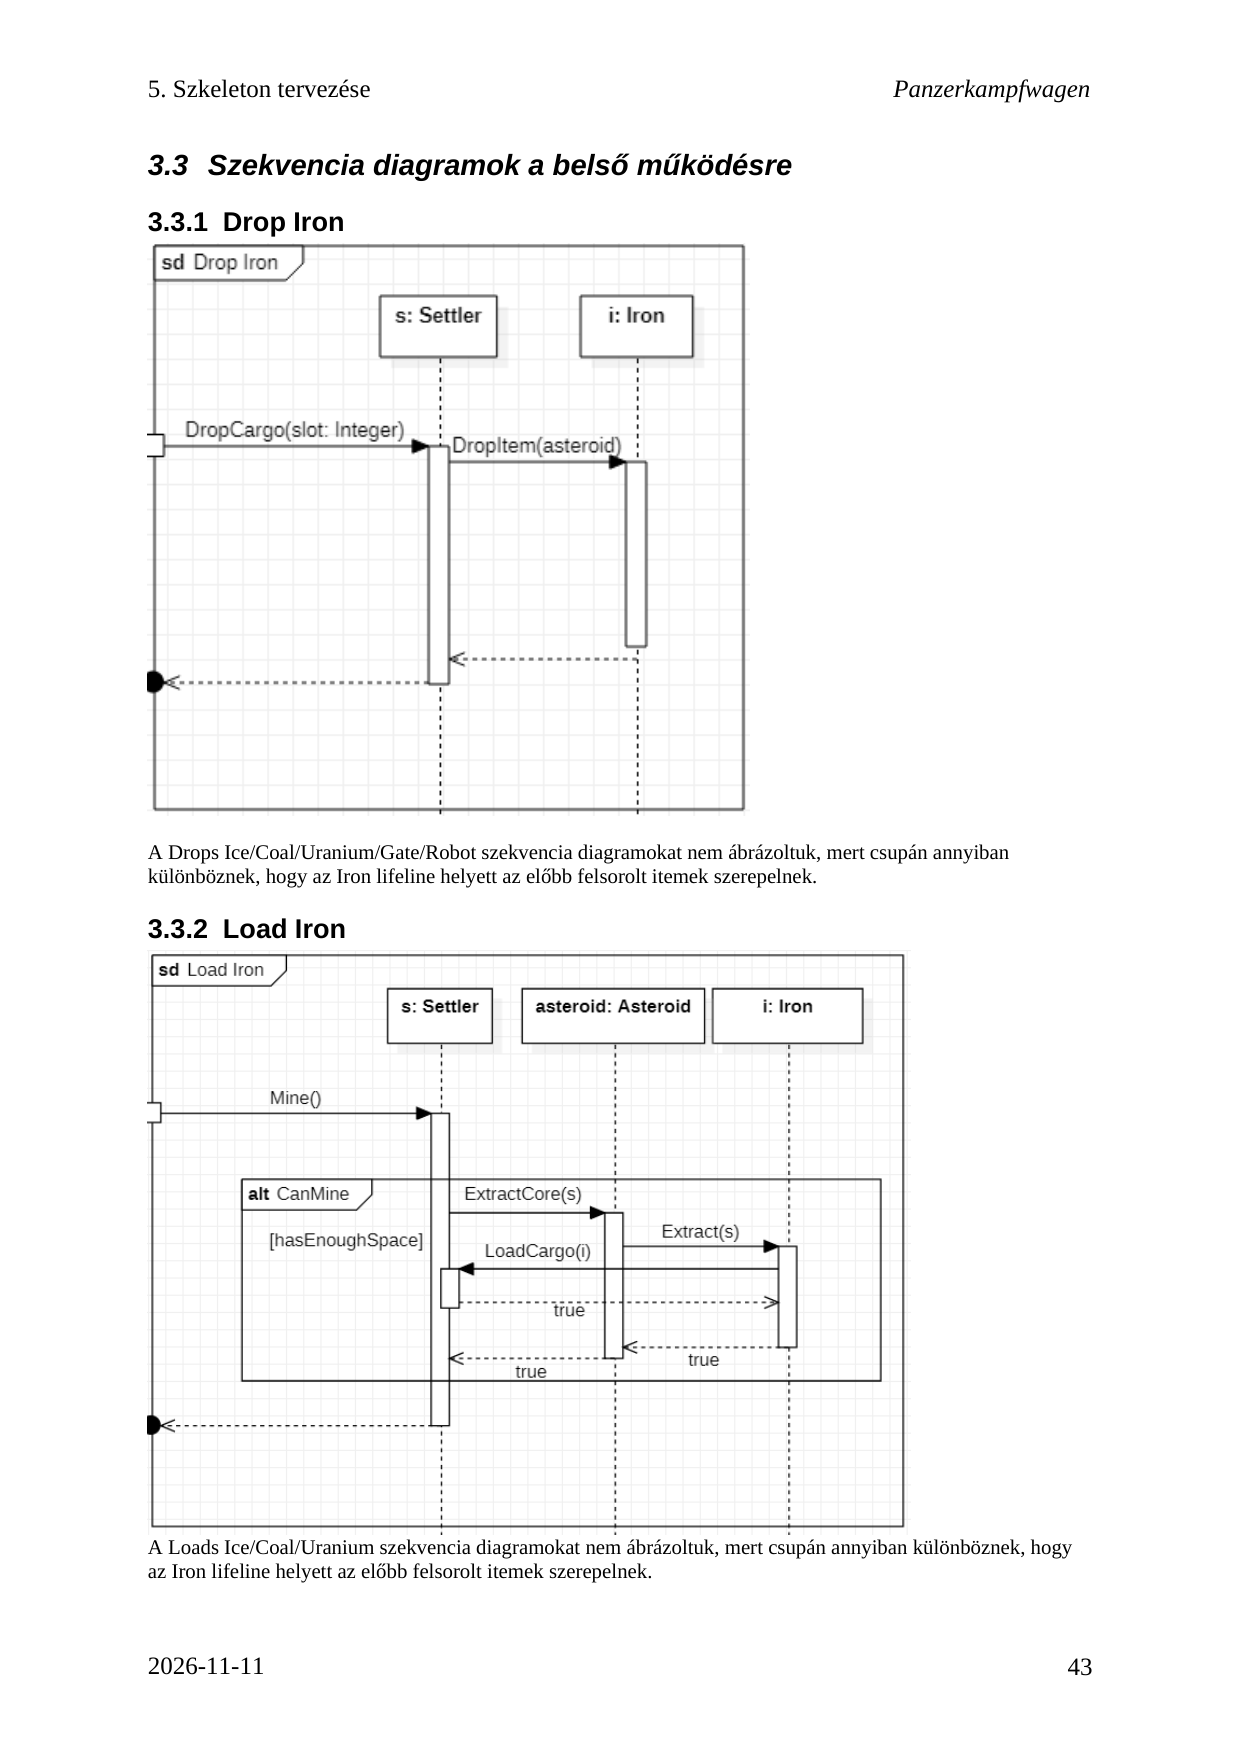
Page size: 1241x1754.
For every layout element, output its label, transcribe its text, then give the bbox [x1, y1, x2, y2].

text A Drops Ice/Coal/Uranium/Gate/Robot szekvencia diagramokat nem ábrázoltuk, mert csupán annyiban különböznek, hogy az Iron lifeline helyett az előbb felsorolt itemek szerepelnek. [148, 840, 1093, 888]
picture [147, 950, 911, 1535]
text A Loads Ice/Coal/Uranium szekvencia diagramokat nem ábrázoltuk, mert csupán annyiban különböznek, hogy az Iron lifeline helyett az előbb felsorolt itemek szerepelnek. [148, 1535, 1093, 1583]
subtitle Szekvencia diagramok a belső működésre [148, 148, 1093, 181]
subtitle Load Iron [148, 913, 1093, 944]
subtitle Drop Iron [148, 206, 1093, 237]
picture [147, 243, 750, 816]
